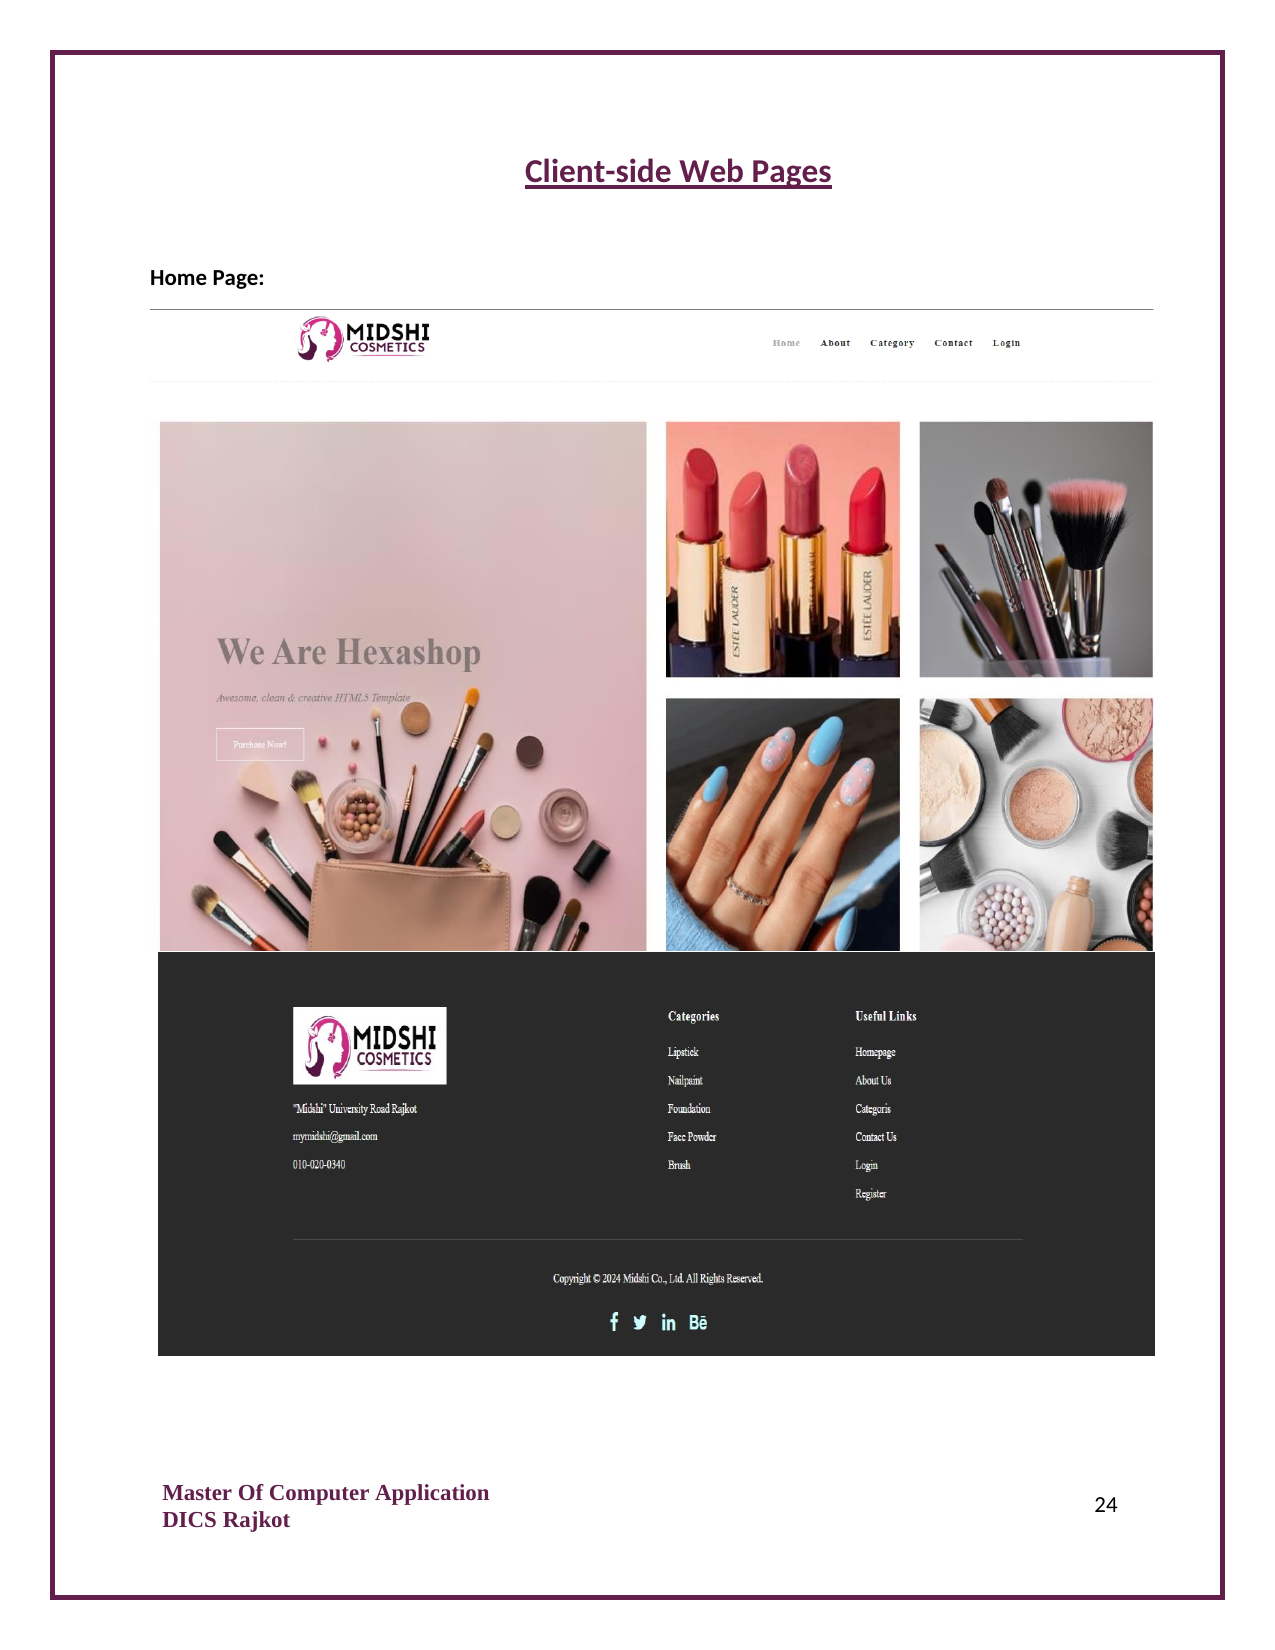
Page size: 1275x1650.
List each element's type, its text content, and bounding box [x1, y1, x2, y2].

subtitle Client-side Web Pages [292, 150, 1064, 191]
picture [158, 952, 1155, 1356]
picture [150, 420, 1154, 951]
text Home Page: [150, 263, 1206, 291]
picture [150, 309, 1154, 382]
